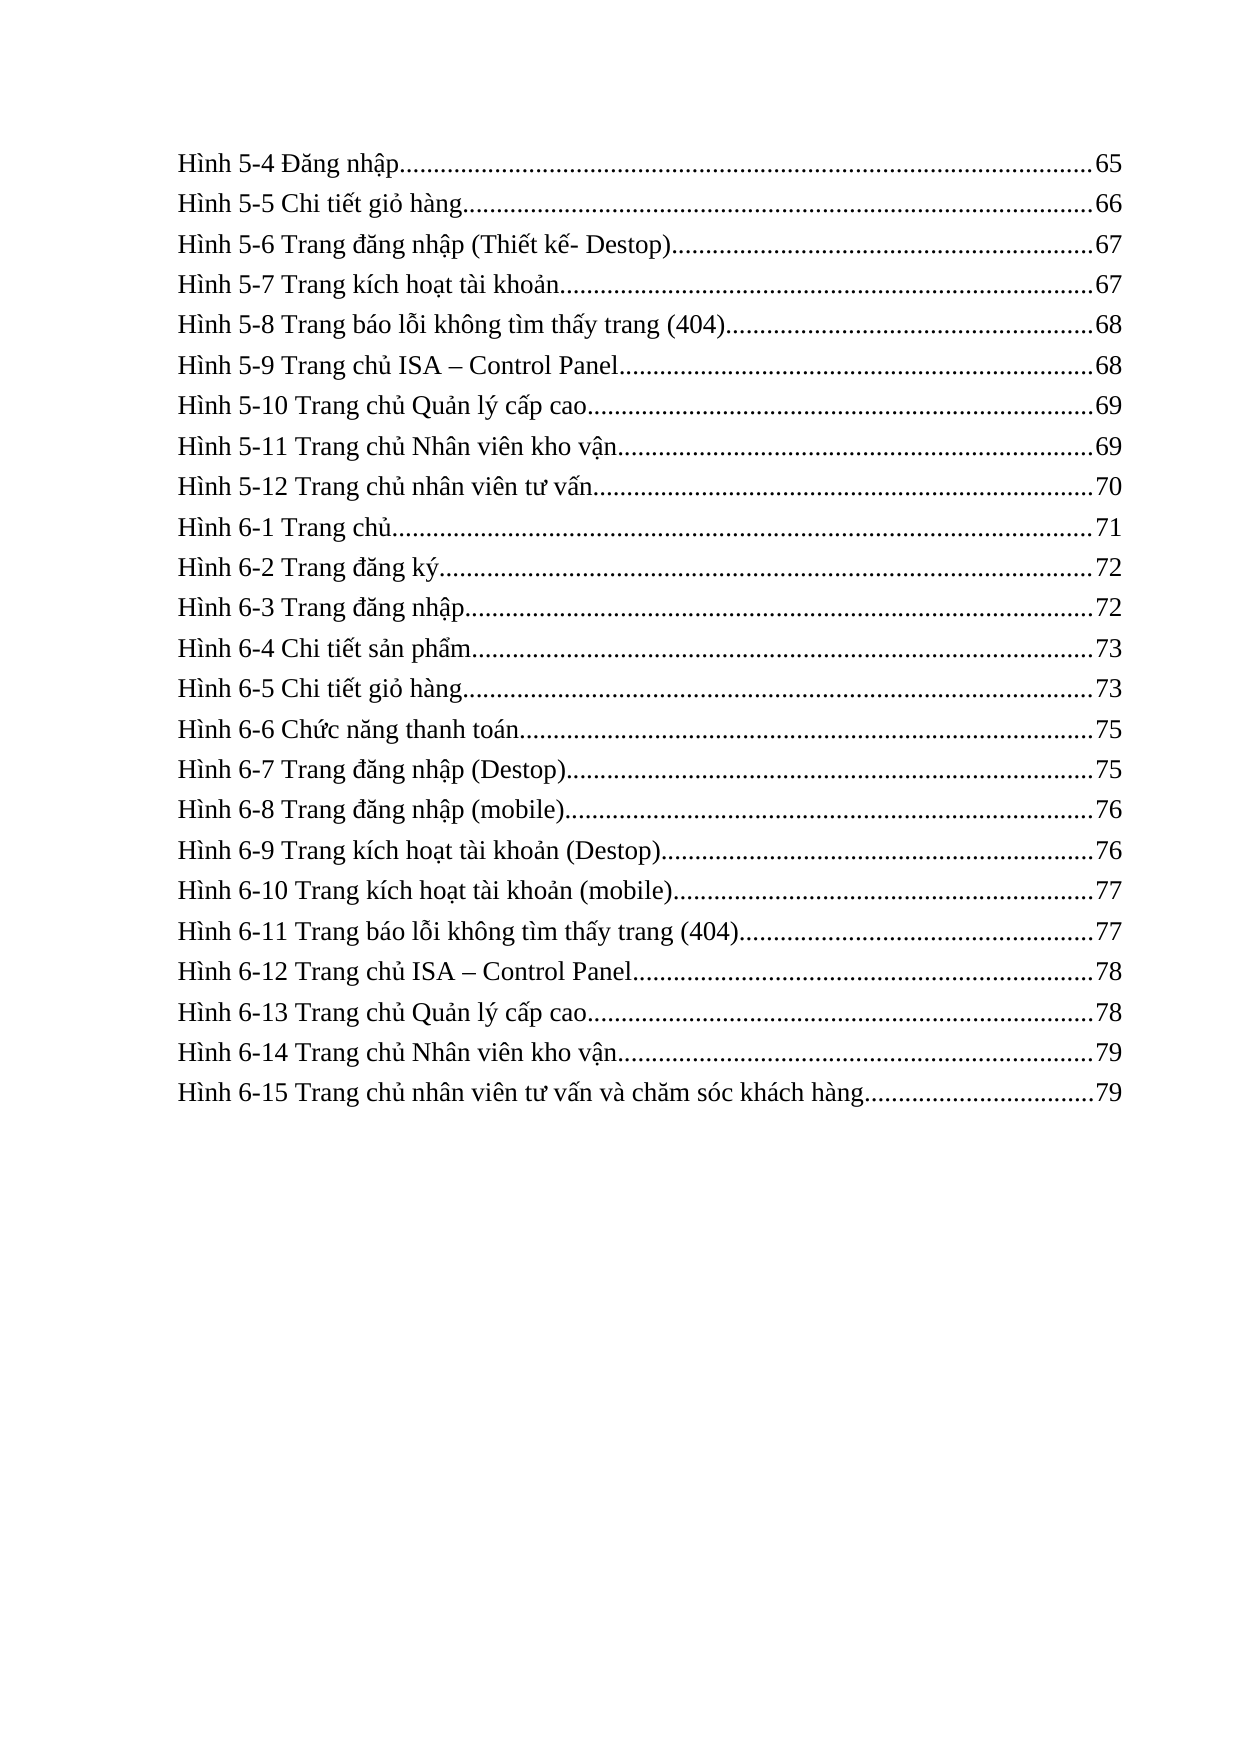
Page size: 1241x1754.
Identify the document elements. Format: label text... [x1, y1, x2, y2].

text Hình 6-11 Trang báo lỗi không tìm thấy trang (404) 77 [177, 915, 1092, 946]
text Hình 6-8 Trang đăng nhập (mobile) 76 [177, 793, 1092, 825]
text Hình 5-6 Trang đăng nhập (Thiết kế- Destop) 67 [177, 228, 1092, 259]
text Hình 6-14 Trang chủ Nhân viên kho vận 79 [177, 1036, 1092, 1067]
text Hình 6-3 Trang đăng nhập 72 [177, 591, 1092, 623]
text Hình 6-15 Trang chủ nhân viên tư vấn và chăm sóc khách hàng 79 [177, 1076, 1092, 1108]
text Hình 6-9 Trang kích hoạt tài khoản (Destop) 76 [177, 834, 1092, 865]
text Hình 5-4 Đăng nhập 65 [177, 147, 1092, 178]
text Hình 5-9 Trang chủ ISA – Control Panel 68 [177, 349, 1092, 380]
text Hình 5-10 Trang chủ Quản lý cấp cao 69 [177, 389, 1092, 421]
text Hình 5-12 Trang chủ nhân viên tư vấn 70 [177, 470, 1092, 501]
text Hình 6-12 Trang chủ ISA – Control Panel 78 [177, 955, 1092, 986]
text Hình 5-11 Trang chủ Nhân viên kho vận 69 [177, 430, 1092, 461]
text Hình 5-7 Trang kích hoạt tài khoản 67 [177, 268, 1092, 299]
text Hình 6-1 Trang chủ 71 [177, 511, 1092, 542]
text Hình 5-8 Trang báo lỗi không tìm thấy trang (404) 68 [177, 308, 1092, 340]
text Hình 6-5 Chi tiết giỏ hàng 73 [177, 672, 1092, 703]
text Hình 6-13 Trang chủ Quản lý cấp cao 78 [177, 996, 1092, 1027]
text Hình 6-7 Trang đăng nhập (Destop) 75 [177, 753, 1092, 784]
text Hình 6-6 Chức năng thanh toán 75 [177, 713, 1092, 744]
text Hình 6-4 Chi tiết sản phẩm 73 [177, 632, 1092, 663]
text Hình 6-10 Trang kích hoạt tài khoản (mobile) 77 [177, 874, 1092, 906]
text Hình 5-5 Chi tiết giỏ hàng 66 [177, 187, 1092, 218]
text Hình 6-2 Trang đăng ký 72 [177, 551, 1092, 582]
